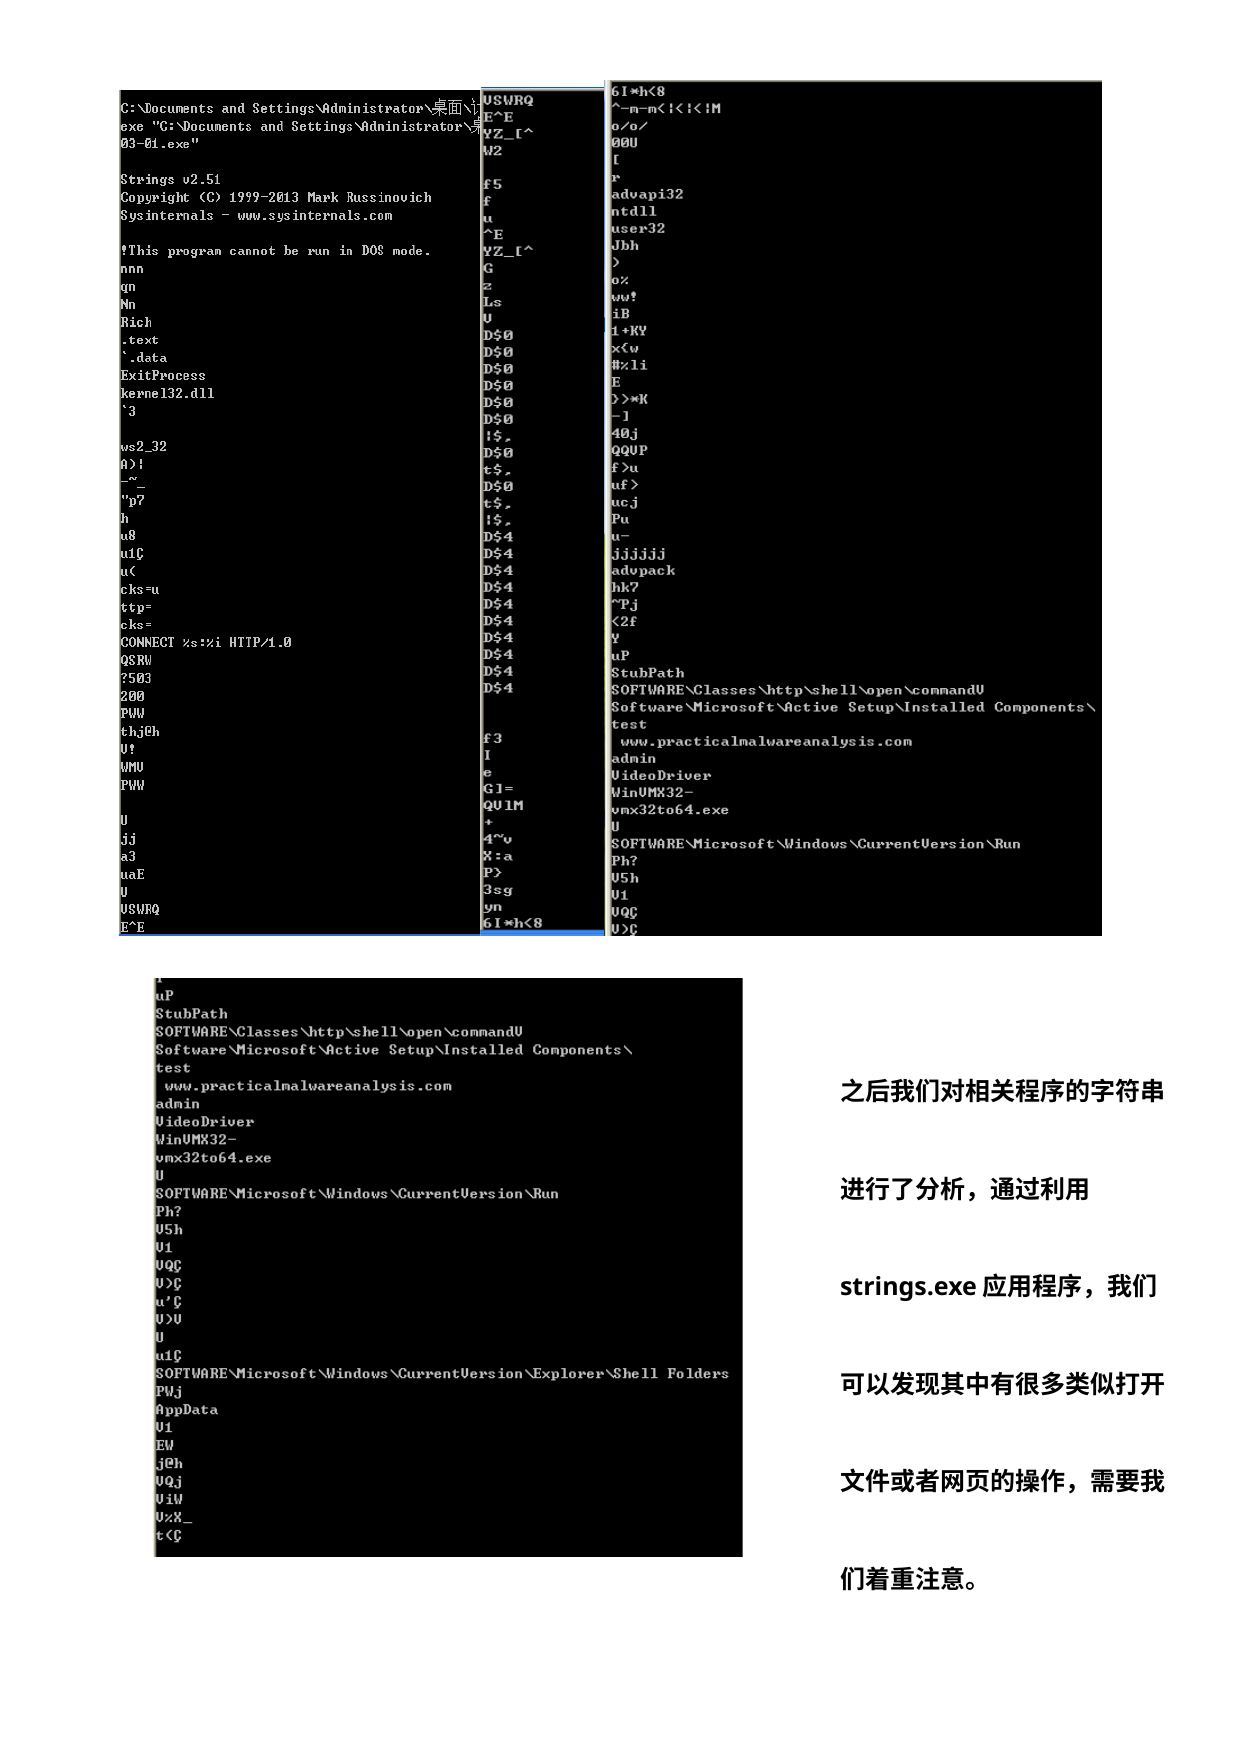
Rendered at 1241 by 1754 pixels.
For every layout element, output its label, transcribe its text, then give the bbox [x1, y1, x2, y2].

picture [118, 80, 1102, 936]
picture [153, 978, 743, 1557]
